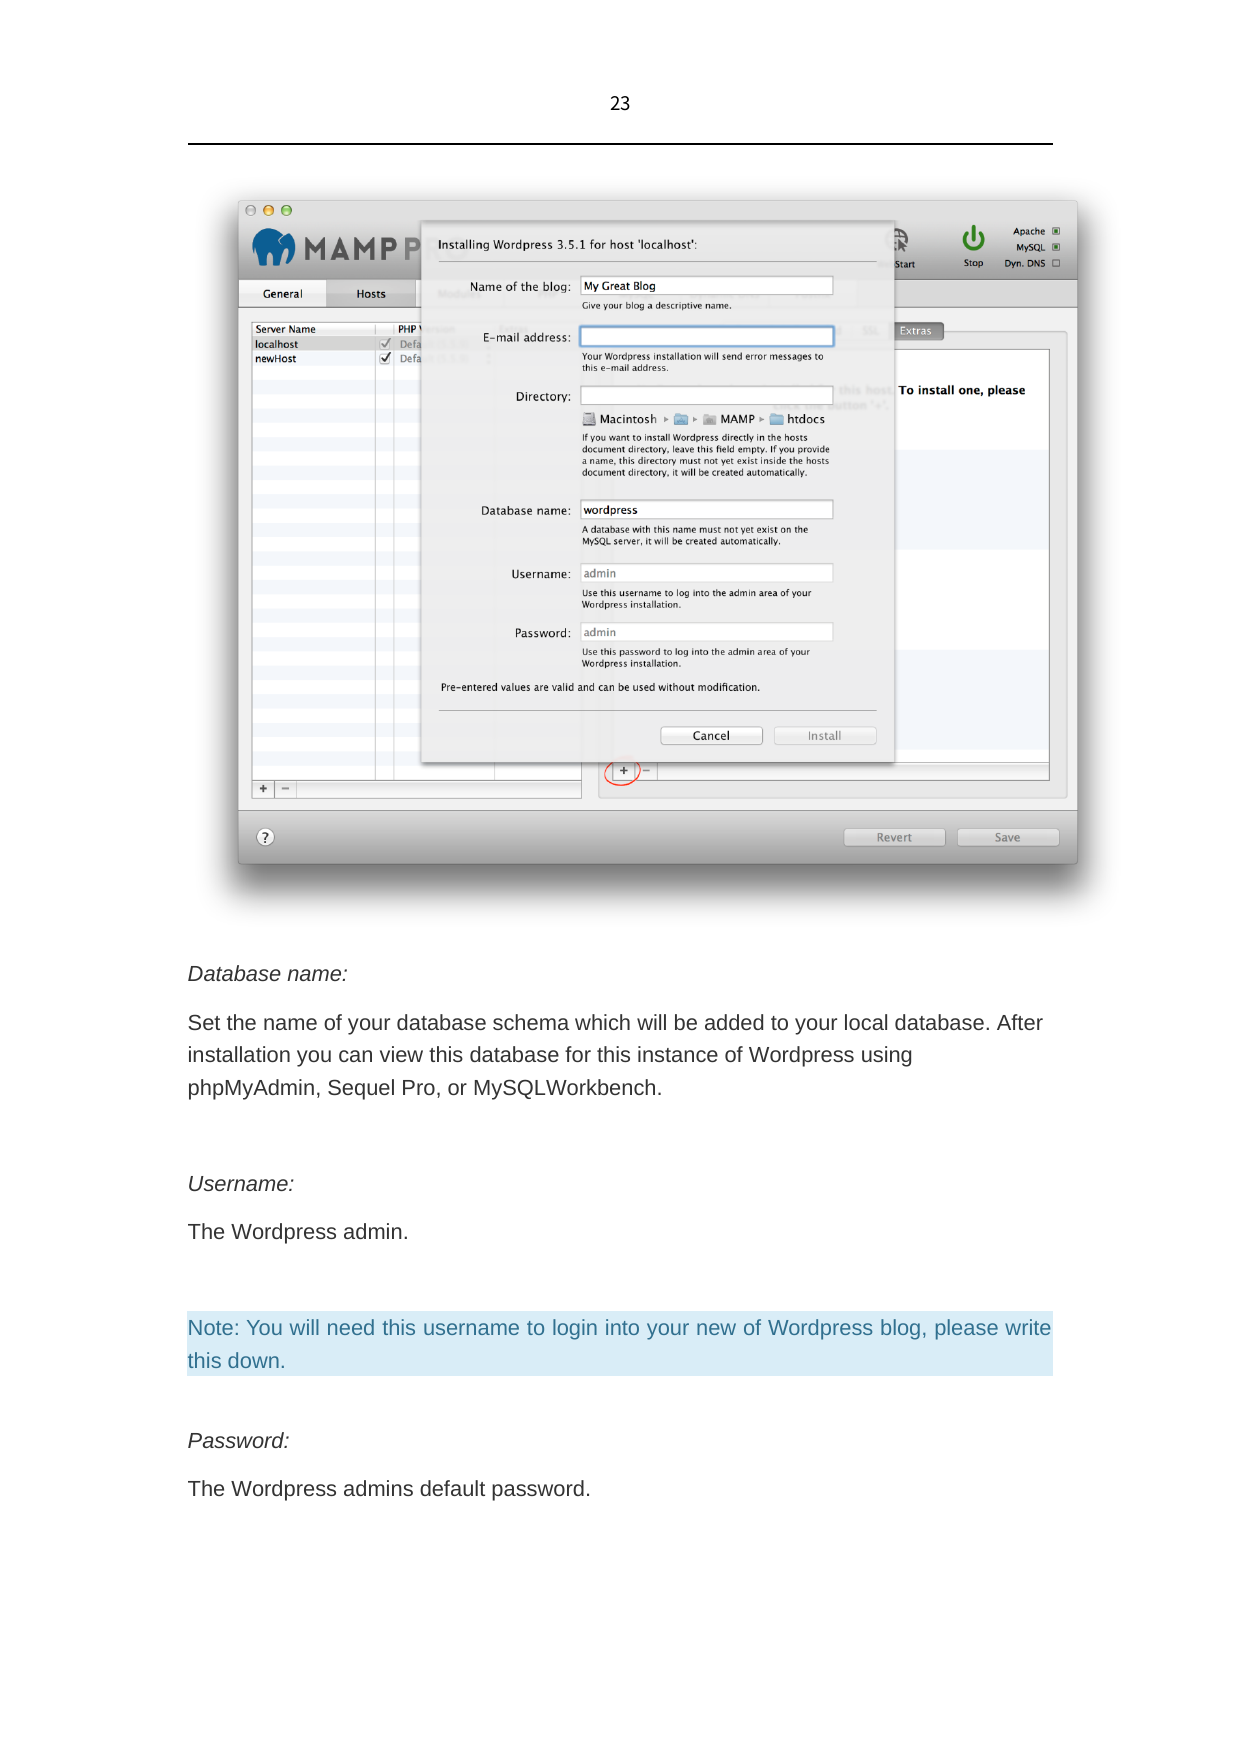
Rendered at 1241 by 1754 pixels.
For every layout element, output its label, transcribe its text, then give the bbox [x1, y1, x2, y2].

picture [187, 170, 1128, 934]
text Set the name of your database schema which will be added to your local database. After installation you can view this database for this instance of Wordpress using phpMyAdmin, Sequel Pro, or MySQLWorkbench. [187, 1006, 1053, 1103]
text The Wordpress admin. [187, 1215, 1053, 1248]
text The Wordpress admins default password. [187, 1473, 1053, 1505]
text Database name: [187, 958, 1053, 990]
text Username: [187, 1167, 1053, 1199]
text Note: You will need this username to login into your new of Wordpress blog, please write this down. [187, 1311, 1053, 1376]
text Password: [187, 1424, 1053, 1457]
